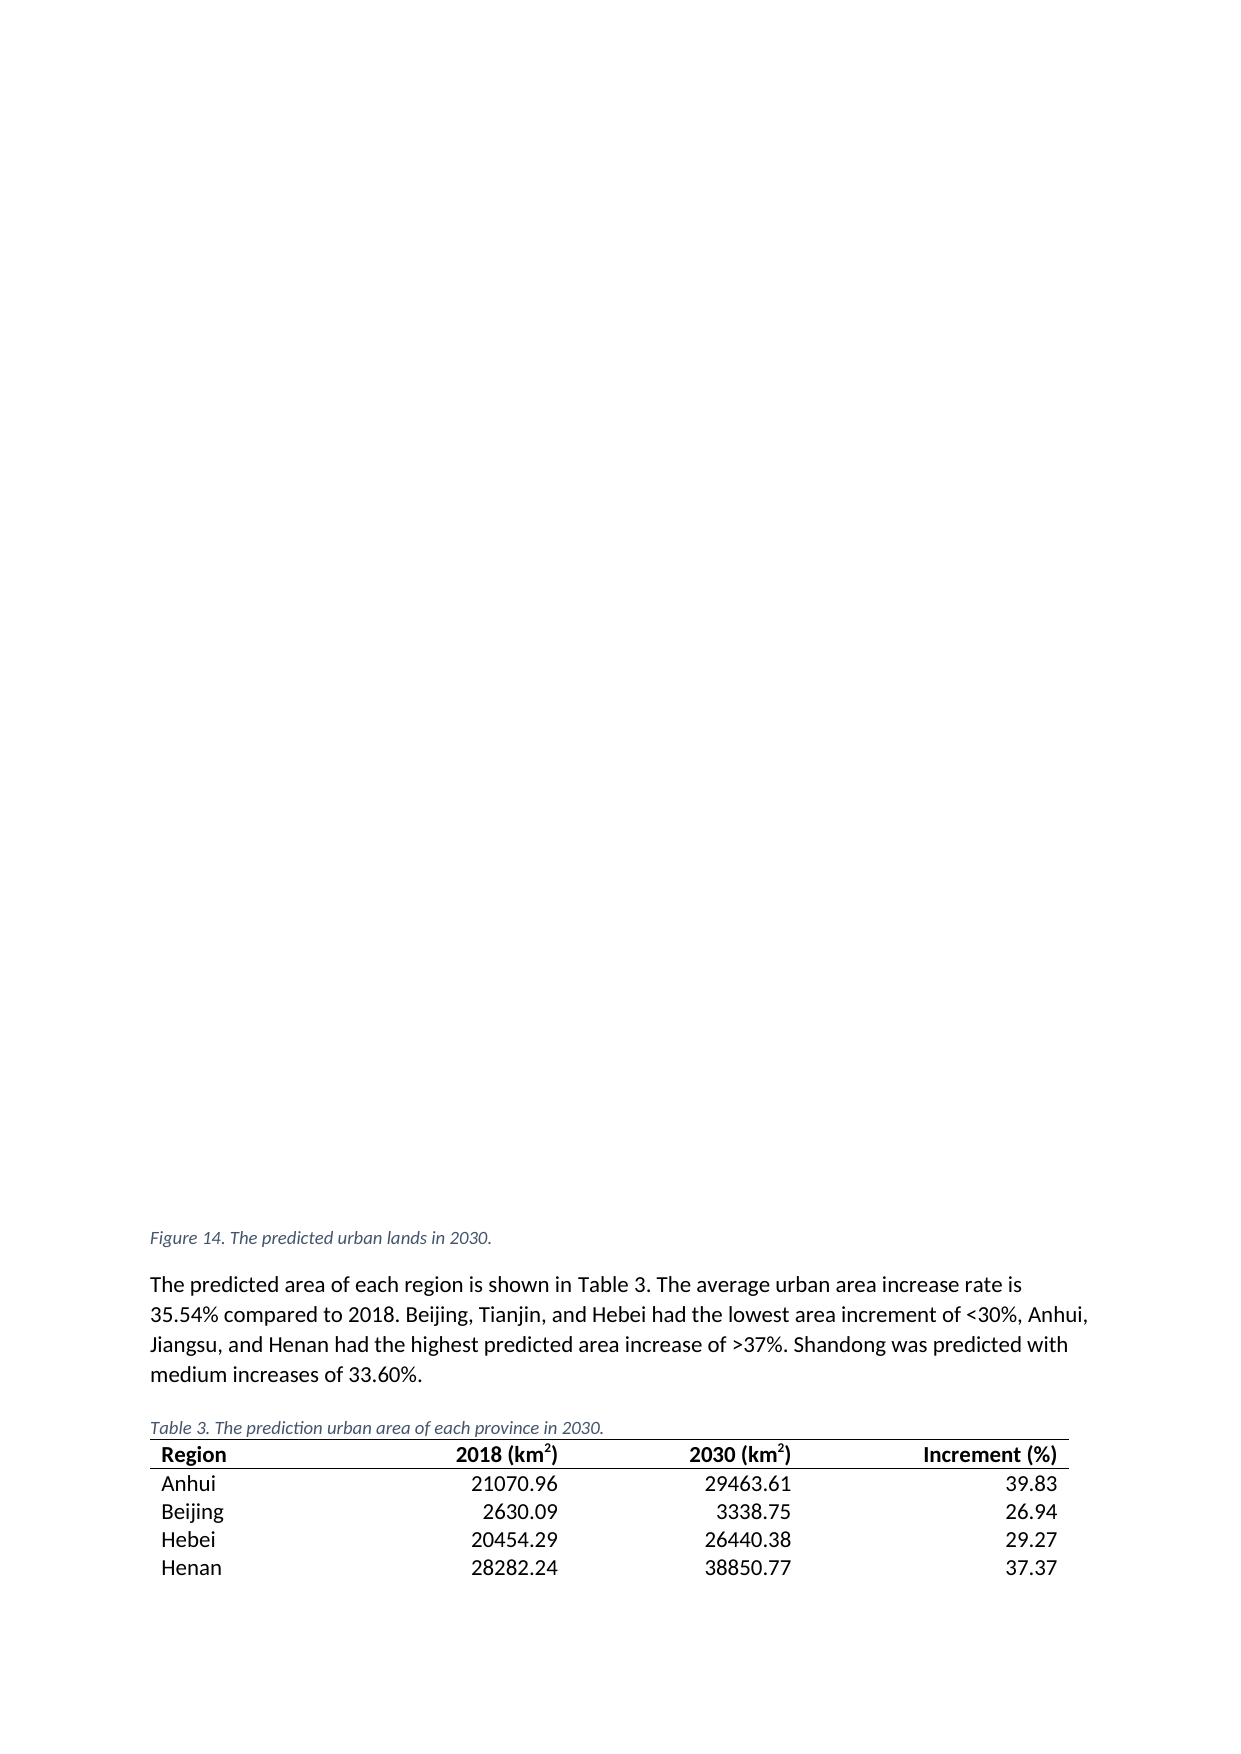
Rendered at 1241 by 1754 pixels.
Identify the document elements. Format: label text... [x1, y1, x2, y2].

table_header 2030 (km2) [569, 1440, 802, 1468]
table_cell 38850.77 [569, 1553, 802, 1581]
table_cell 28282.24 [336, 1553, 569, 1581]
table_header Region [150, 1440, 336, 1468]
table_header 2018 (km2) [336, 1440, 569, 1468]
table_header Increment (%) [803, 1440, 1068, 1468]
table_cell Henan [150, 1553, 336, 1581]
text Figure 14. The predicted urban lands in 2030. [150, 1226, 1090, 1249]
table_cell 29463.61 [569, 1469, 802, 1497]
text The predicted area of each region is shown in Table 3. The average urban area increase rate is 35.54% compared to 2018. Beijing, Tianjin, and Hebei had the lowest area increment of <30%, Anhui, Jiangsu, and Henan had the highest predicted area increase of >37%. Shandong was predicted with medium increases of 33.60%. [150, 1270, 1090, 1389]
table_cell 26.94 [803, 1497, 1068, 1525]
table_cell Hebei [150, 1525, 336, 1553]
table_cell 37.37 [803, 1553, 1068, 1581]
table_cell 21070.96 [336, 1469, 569, 1497]
table_cell 29.27 [803, 1525, 1068, 1553]
text Table 3. The prediction urban area of each province in 2030. [150, 1416, 1090, 1439]
table_cell 2630.09 [336, 1497, 569, 1525]
table_cell 20454.29 [336, 1525, 569, 1553]
table_cell Beijing [150, 1497, 336, 1525]
table_cell 39.83 [803, 1469, 1068, 1497]
table_cell Anhui [150, 1469, 336, 1497]
table_cell 26440.38 [569, 1525, 802, 1553]
table_cell 3338.75 [569, 1497, 802, 1525]
